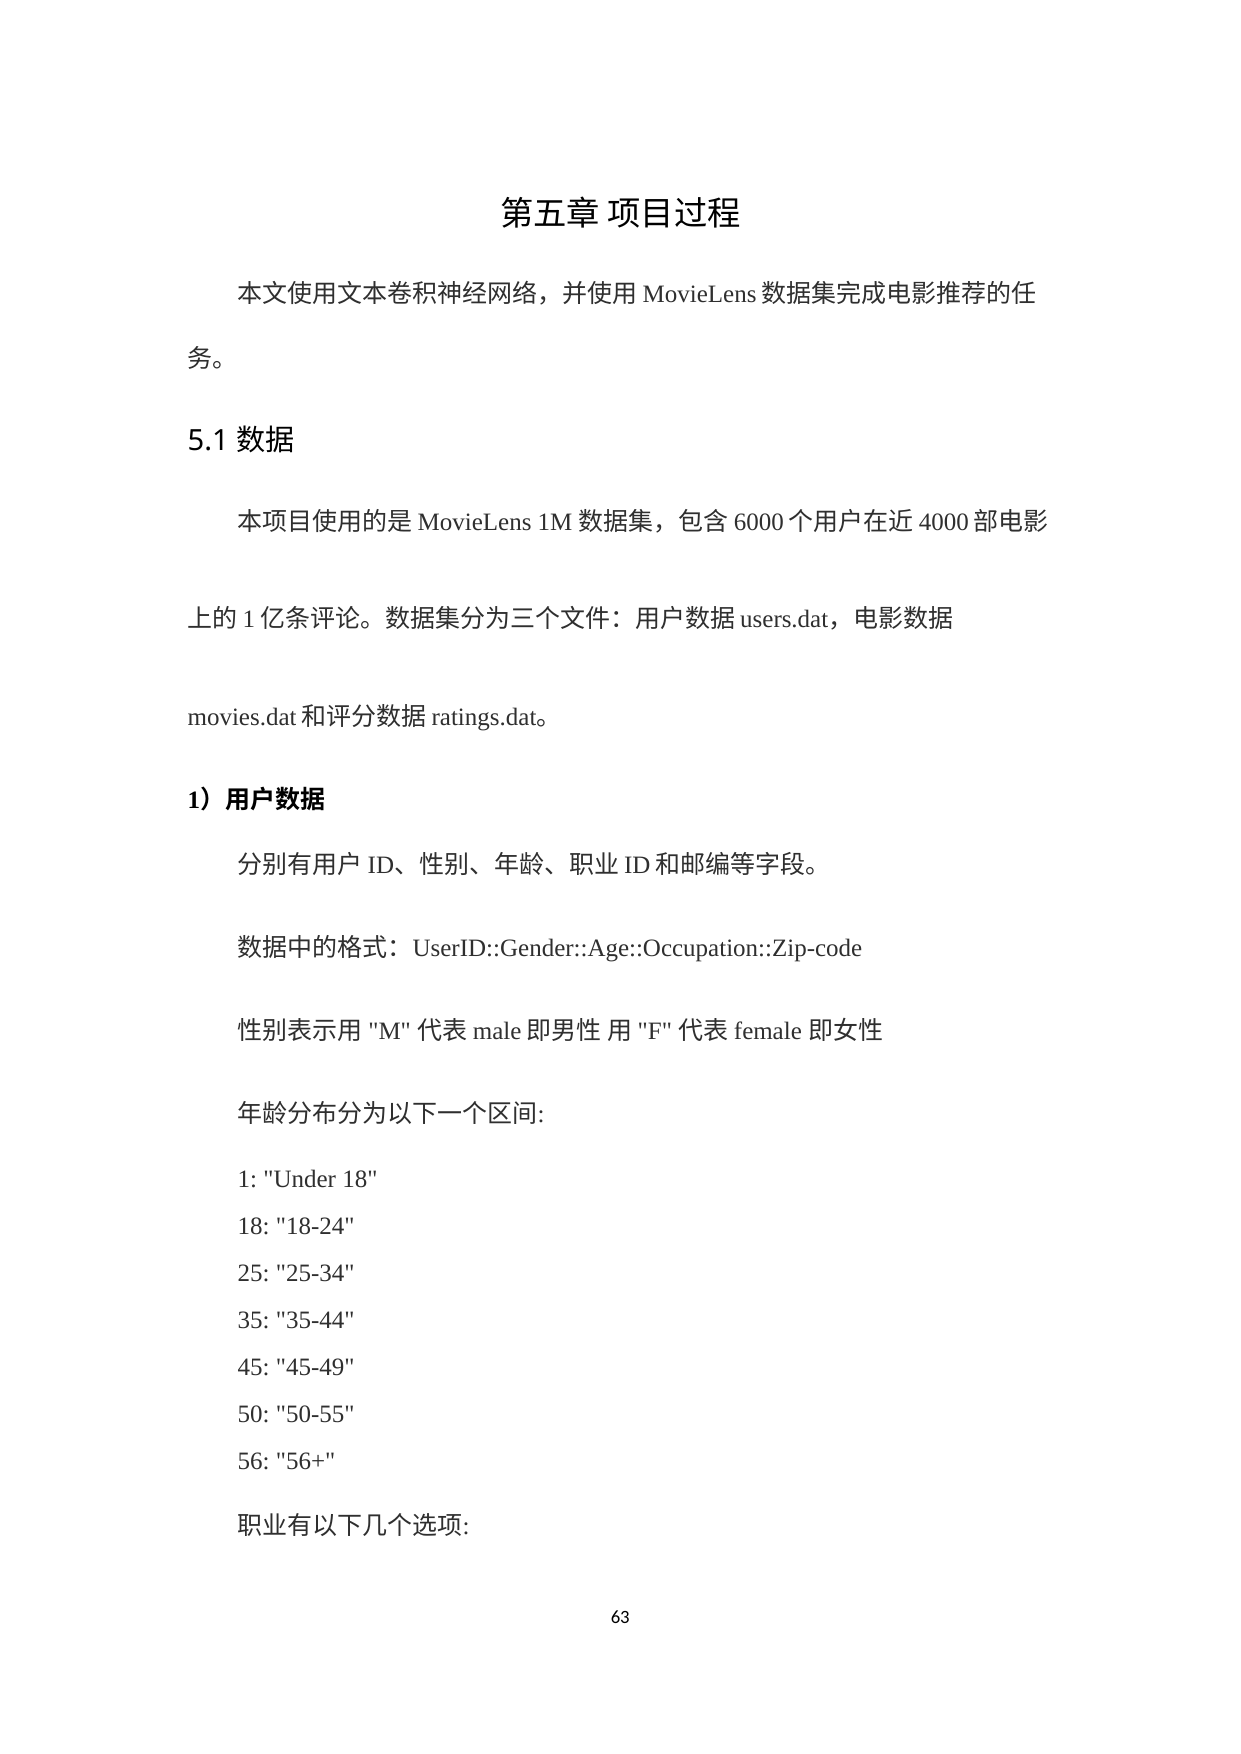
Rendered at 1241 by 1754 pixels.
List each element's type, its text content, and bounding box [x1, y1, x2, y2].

text 56: "56+" [187, 1444, 1053, 1476]
text 1）用户数据 [187, 765, 1053, 830]
subtitle 第五章 项目过程 [187, 178, 1053, 243]
text 性别表示用 "M" 代表 male即男性 用 "F" 代表 female 即女性 [187, 996, 1053, 1061]
text 50: "50-55" [187, 1397, 1053, 1429]
text 年龄分布分为以下一个区间: [187, 1079, 1053, 1144]
text 45: "45-49" [187, 1350, 1053, 1383]
subtitle 5.1 数据 [187, 406, 1053, 471]
text 分别有用户ID、性别、年龄、职业ID和邮编等字段。 [187, 830, 1053, 895]
text 本项目使用的是MovieLens 1M 数据集，包含6000个用户在近4000部电影上的1亿条评论。数据集分为三个文件：用户数据users.dat，电影数据movies.dat和评分数据ratings.dat。 [187, 487, 1053, 747]
text 18: "18-24" [187, 1209, 1053, 1242]
text 职业有以下几个选项: [187, 1491, 1053, 1556]
text 25: "25-34" [187, 1256, 1053, 1289]
text 35: "35-44" [187, 1303, 1053, 1336]
text 本文使用文本卷积神经网络，并使用MovieLens数据集完成电影推荐的任务。 [187, 259, 1053, 389]
text 数据中的格式：UserID::Gender::Age::Occupation::Zip-code [187, 913, 1053, 978]
text 1: "Under 18" [187, 1163, 1053, 1195]
